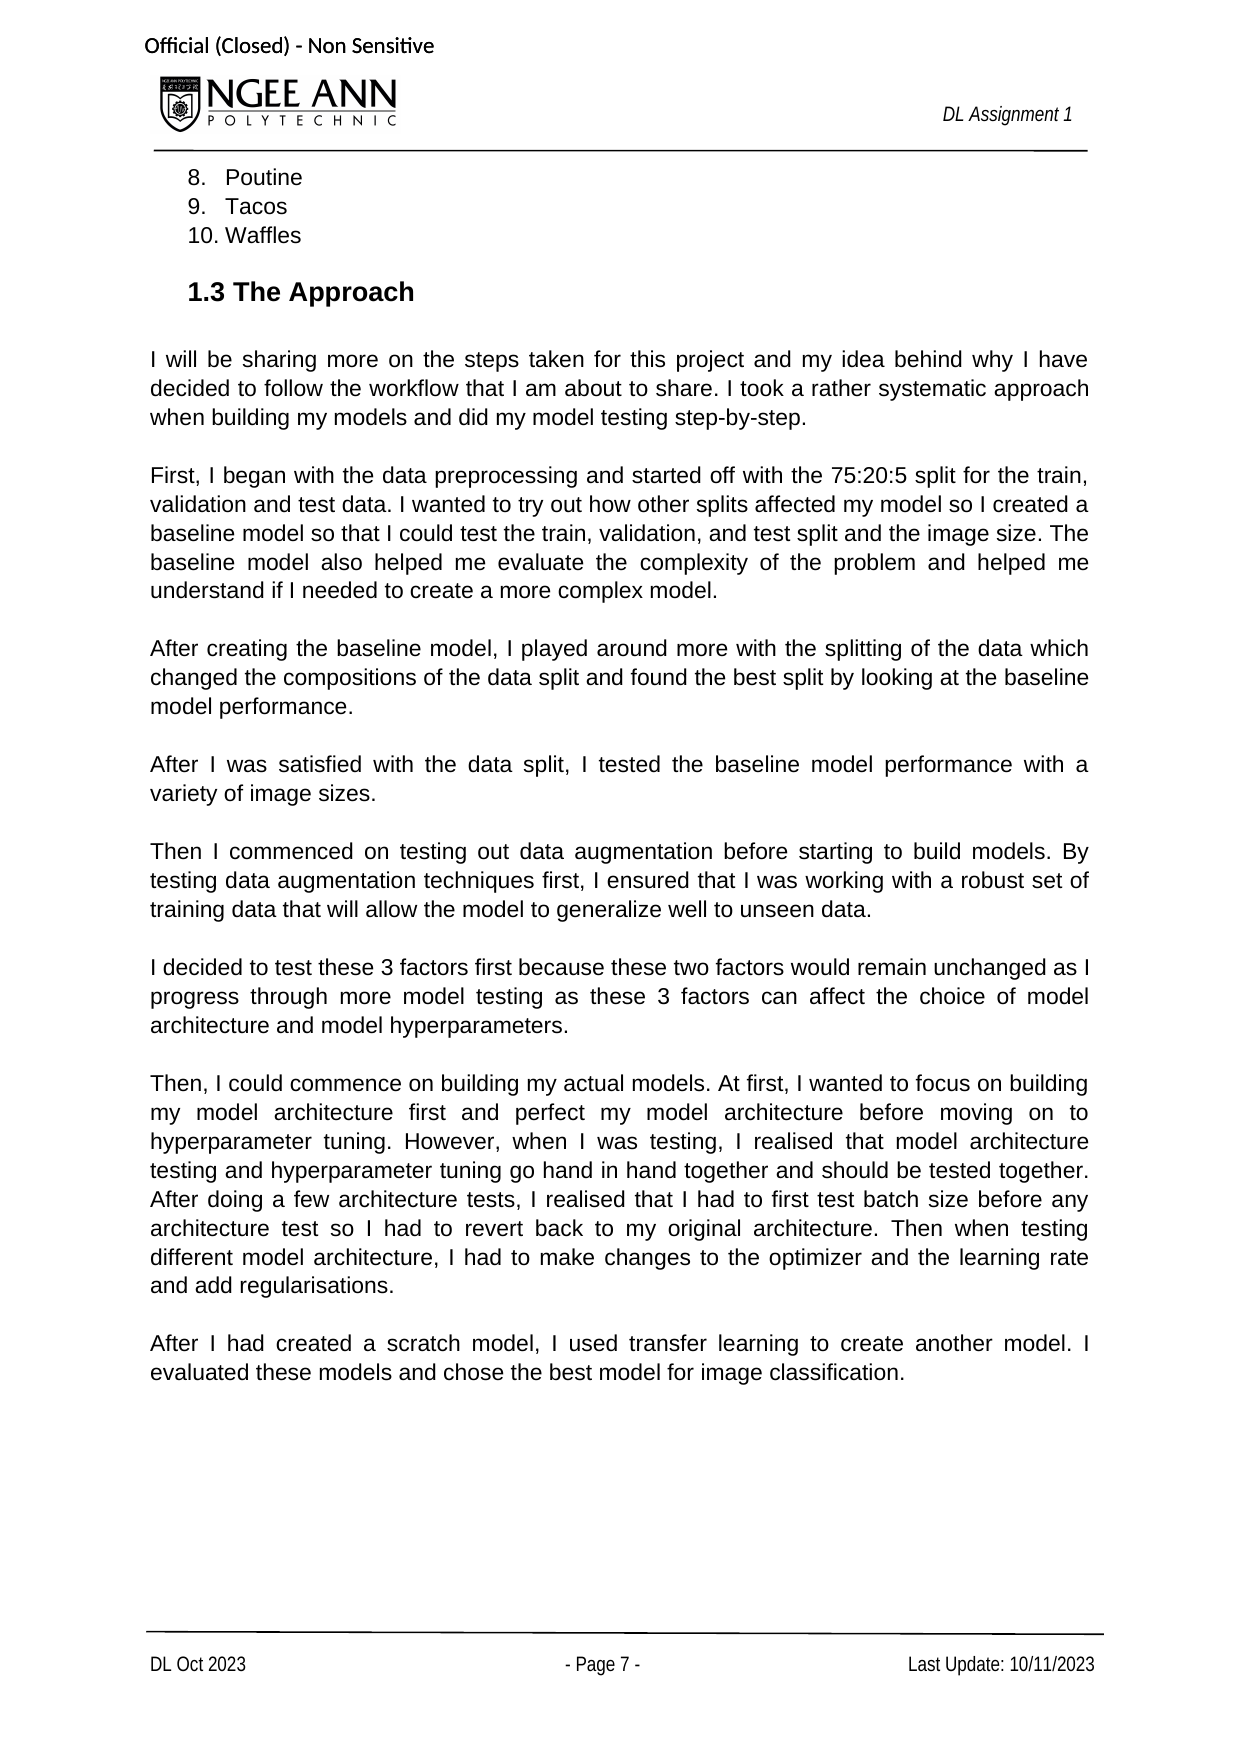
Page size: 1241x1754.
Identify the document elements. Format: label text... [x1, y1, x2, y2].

picture [150, 75, 402, 134]
list Tacos [187, 193, 1090, 220]
text Then, I could commence on building my actual models. At first, I wanted to focus on building my model architecture first and perfect my model architecture before moving on to hyperparameter tuning. However, when I was testing, I realised that model architecture testing and hyperparameter tuning go hand in hand together and should be tested together. After doing a few architecture tests, I realised that I had to first test batch size before any architecture test so I had to revert back to my original architecture. Then when testing different model architecture, I had to make changes to the optimizer and the learning rate and add regularisations. [150, 1070, 1090, 1299]
text I decided to test these 3 factors first because these two factors would remain unchanged as I progress through more model testing as these 3 factors can affect the choice of model architecture and model hyperparameters. [150, 954, 1090, 1038]
list Waffles [187, 222, 1090, 249]
text After I was satisfied with the data split, I tested the baseline model performance with a variety of image sizes. [150, 751, 1090, 807]
text After creating the baseline model, I played around more with the splitting of the data which changed the compositions of the data split and found the best split by looking at the baseline model performance. [150, 635, 1090, 720]
subtitle The Approach [187, 276, 1090, 307]
text After I had created a scratch model, I used transfer learning to create another model. I evaluated these models and chose the best model for image classification. [150, 1330, 1090, 1386]
list Poutine [187, 164, 1090, 191]
text I will be sharing more on the steps taken for this project and my idea behind why I have decided to follow the workflow that I am about to share. I took a rather systematic approach when building my models and did my model testing step-by-step. [150, 346, 1090, 430]
text Then I commenced on testing out data augmentation before starting to build models. By testing data augmentation techniques first, I ensured that I was working with a robust set of training data that will allow the model to generalize well to unseen data. [150, 838, 1090, 922]
text First, I began with the data preprocessing and started off with the 75:20:5 split for the train, validation and test data. I wanted to try out how other splits affected my model so I created a baseline model so that I could test the train, validation, and test split and the image size. The baseline model also helped me evaluate the complexity of the problem and helped me understand if I needed to create a more complex model. [150, 462, 1090, 604]
